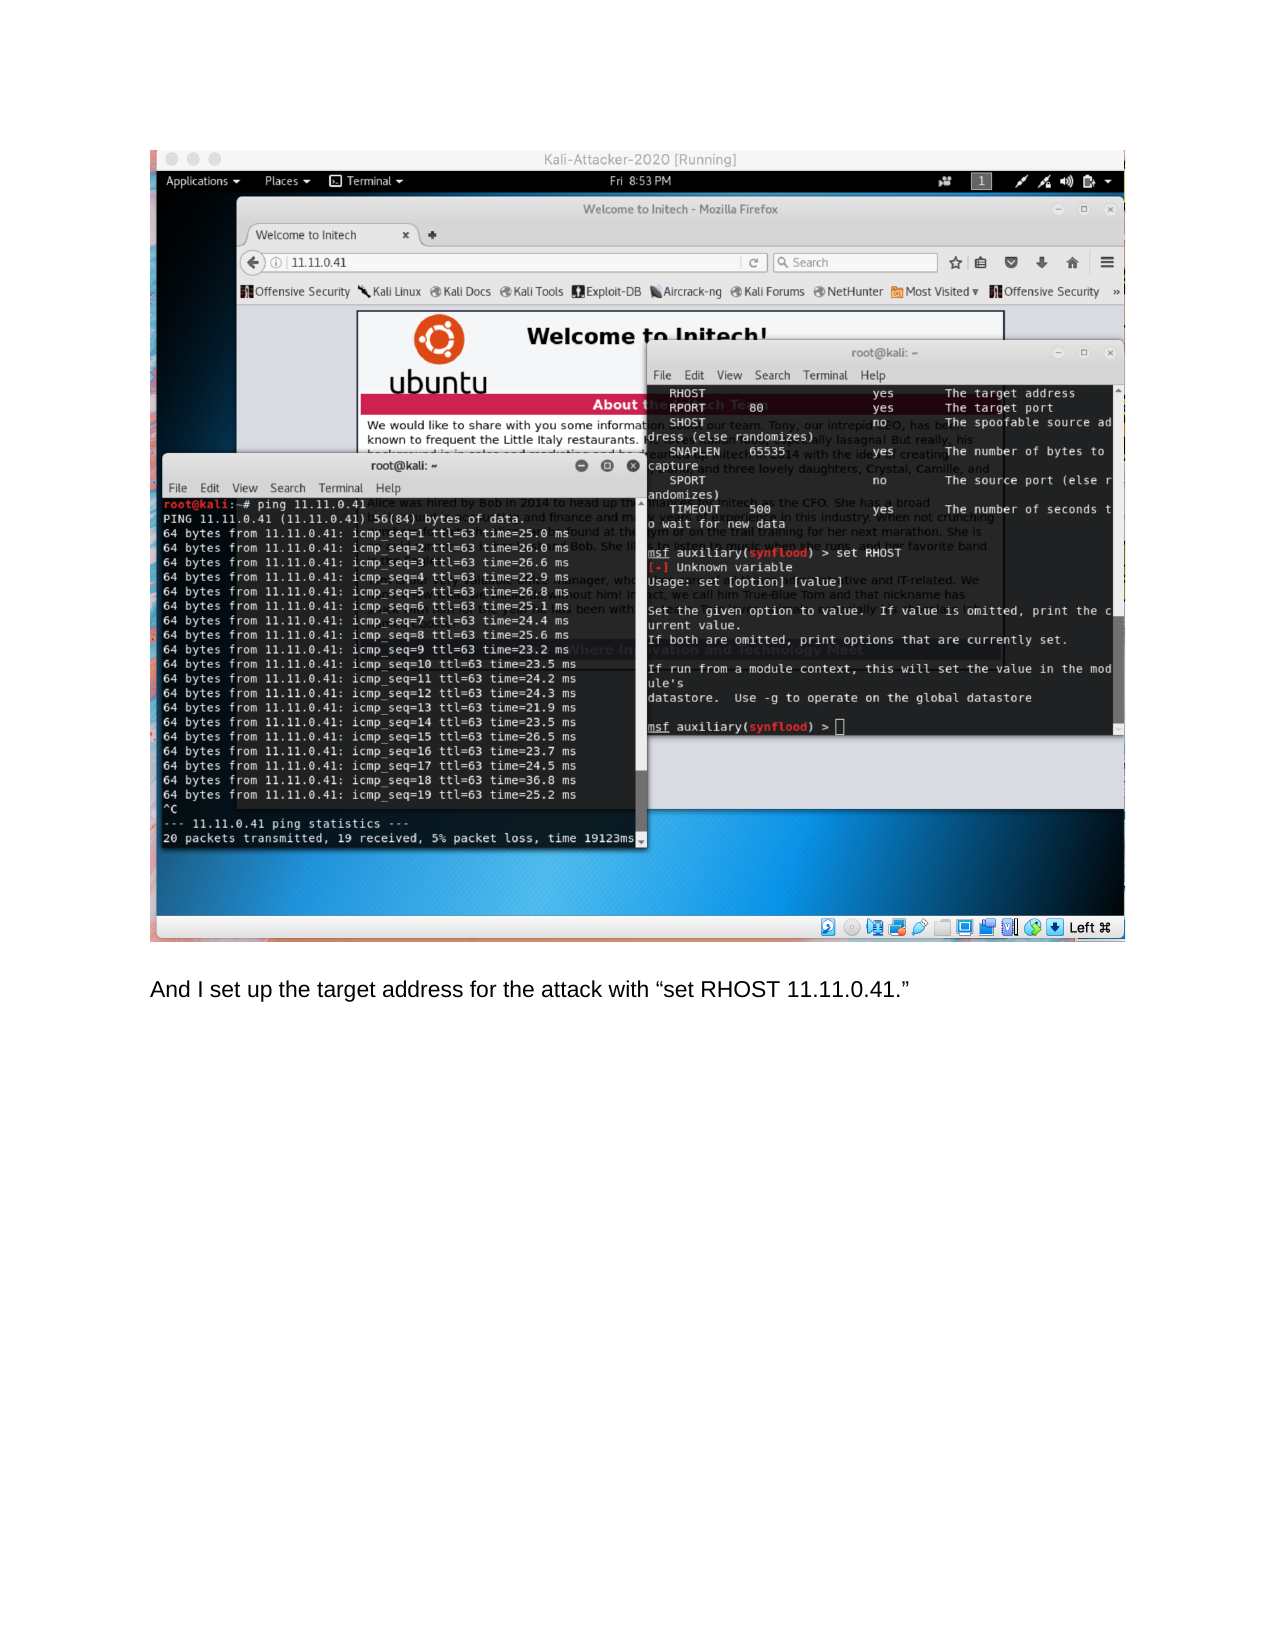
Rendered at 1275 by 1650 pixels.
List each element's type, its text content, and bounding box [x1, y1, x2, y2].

picture [150, 150, 1125, 942]
text And I set up the target address for the attack with “set RHOST 11.11.0.41.” [150, 976, 1125, 1002]
